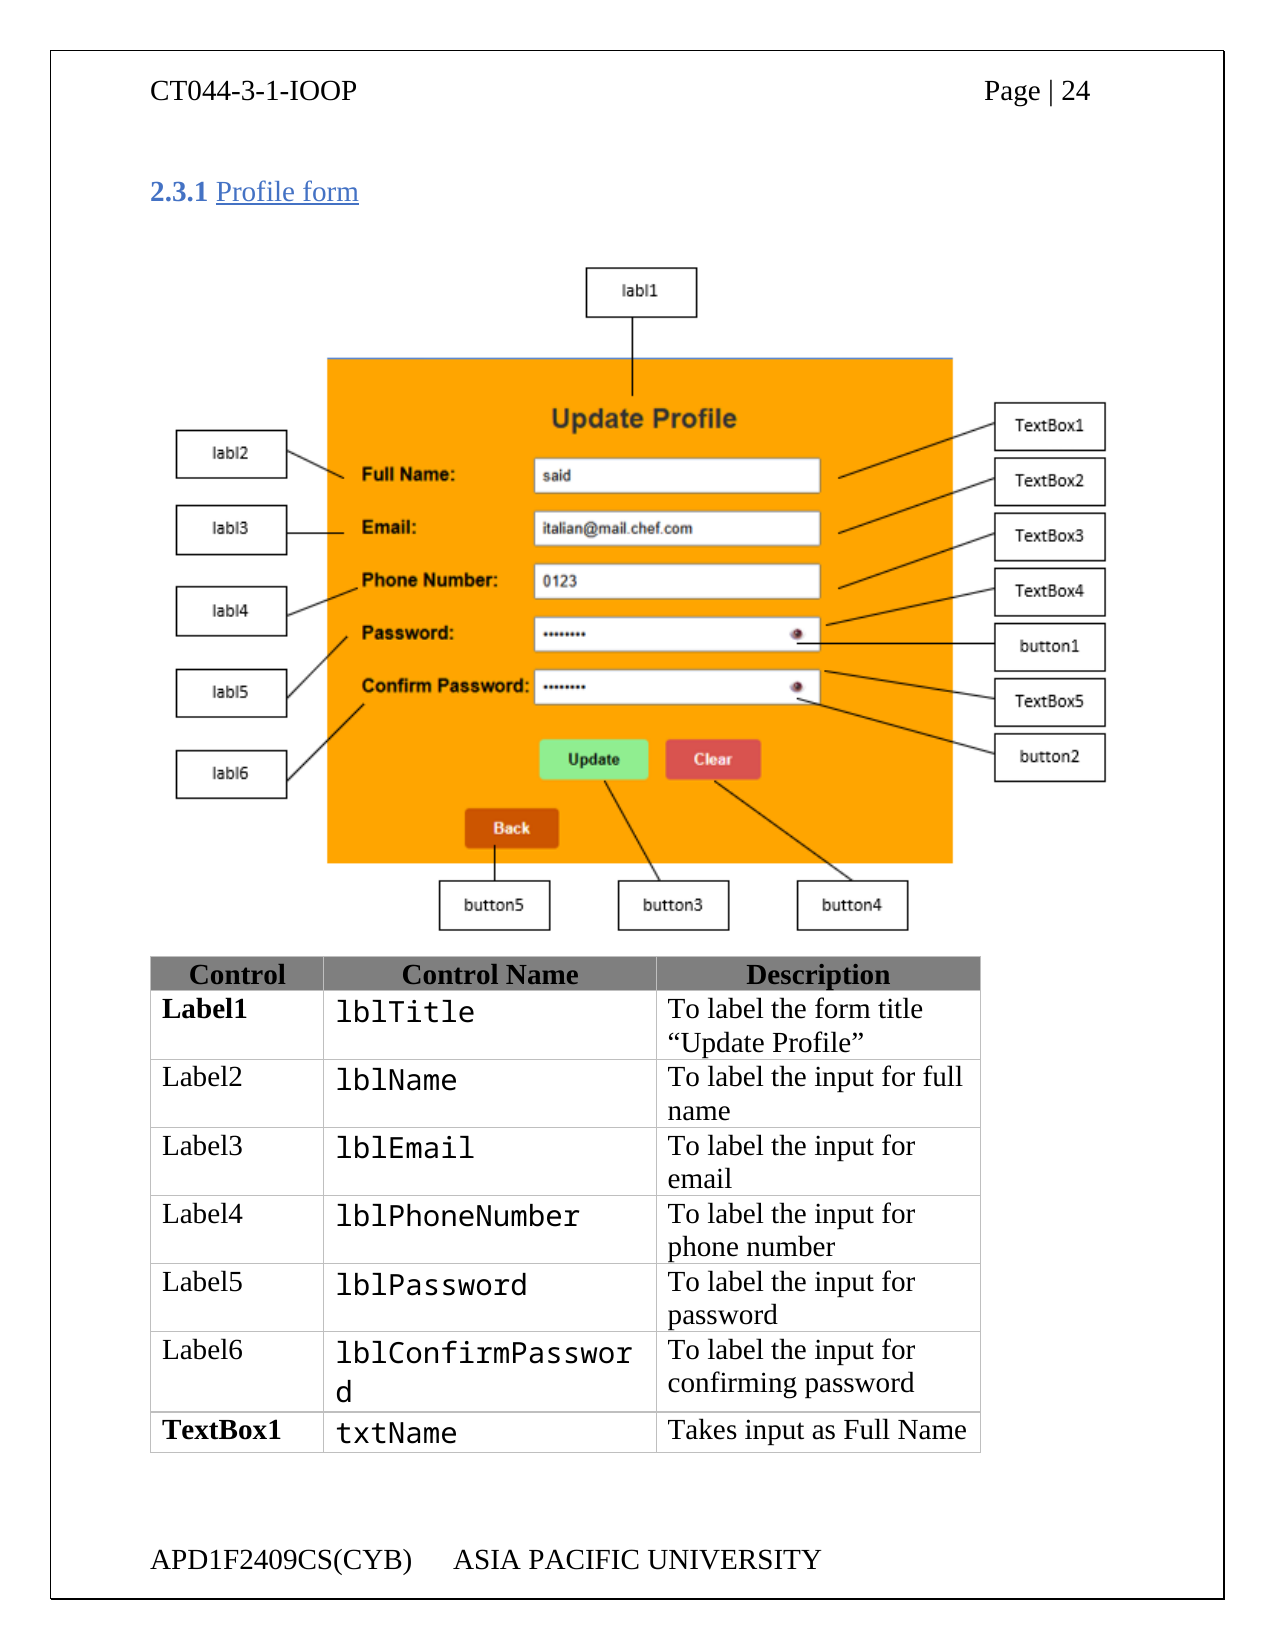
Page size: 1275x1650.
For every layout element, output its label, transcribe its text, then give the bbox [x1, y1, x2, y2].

table_cell lblPhoneNumber [324, 1196, 656, 1263]
table_cell txtName [324, 1413, 656, 1452]
table_cell lblEmail [324, 1128, 656, 1195]
table_cell Label1 [151, 991, 323, 1058]
table_cell To label the form title “Update Profile” [657, 991, 980, 1058]
table_header Description [657, 957, 980, 990]
table_cell lblPassword [324, 1264, 656, 1331]
table_cell Label4 [151, 1196, 323, 1263]
table_cell lblConfirmPassword [324, 1332, 656, 1411]
subtitle 2.3.1 Profile form [150, 174, 1124, 208]
table_cell To label the input for email [657, 1128, 980, 1195]
table_cell Takes input as Full Name [657, 1413, 980, 1452]
table_cell Label2 [151, 1060, 323, 1127]
table_cell To label the input for confirming password [657, 1332, 980, 1411]
table_header Control Name [324, 957, 656, 990]
table_cell To label the input for password [657, 1264, 980, 1331]
table_cell Label6 [151, 1332, 323, 1411]
table_cell TextBox1 [151, 1413, 323, 1452]
table_cell Label3 [151, 1128, 323, 1195]
table_cell To label the input for full name [657, 1060, 980, 1127]
picture [150, 241, 1125, 954]
table_cell lblName [324, 1060, 656, 1127]
table_cell lblTitle [324, 991, 656, 1058]
table_cell Label5 [151, 1264, 323, 1331]
table_header Control [151, 957, 323, 990]
table_cell To label the input for phone number [657, 1196, 980, 1263]
